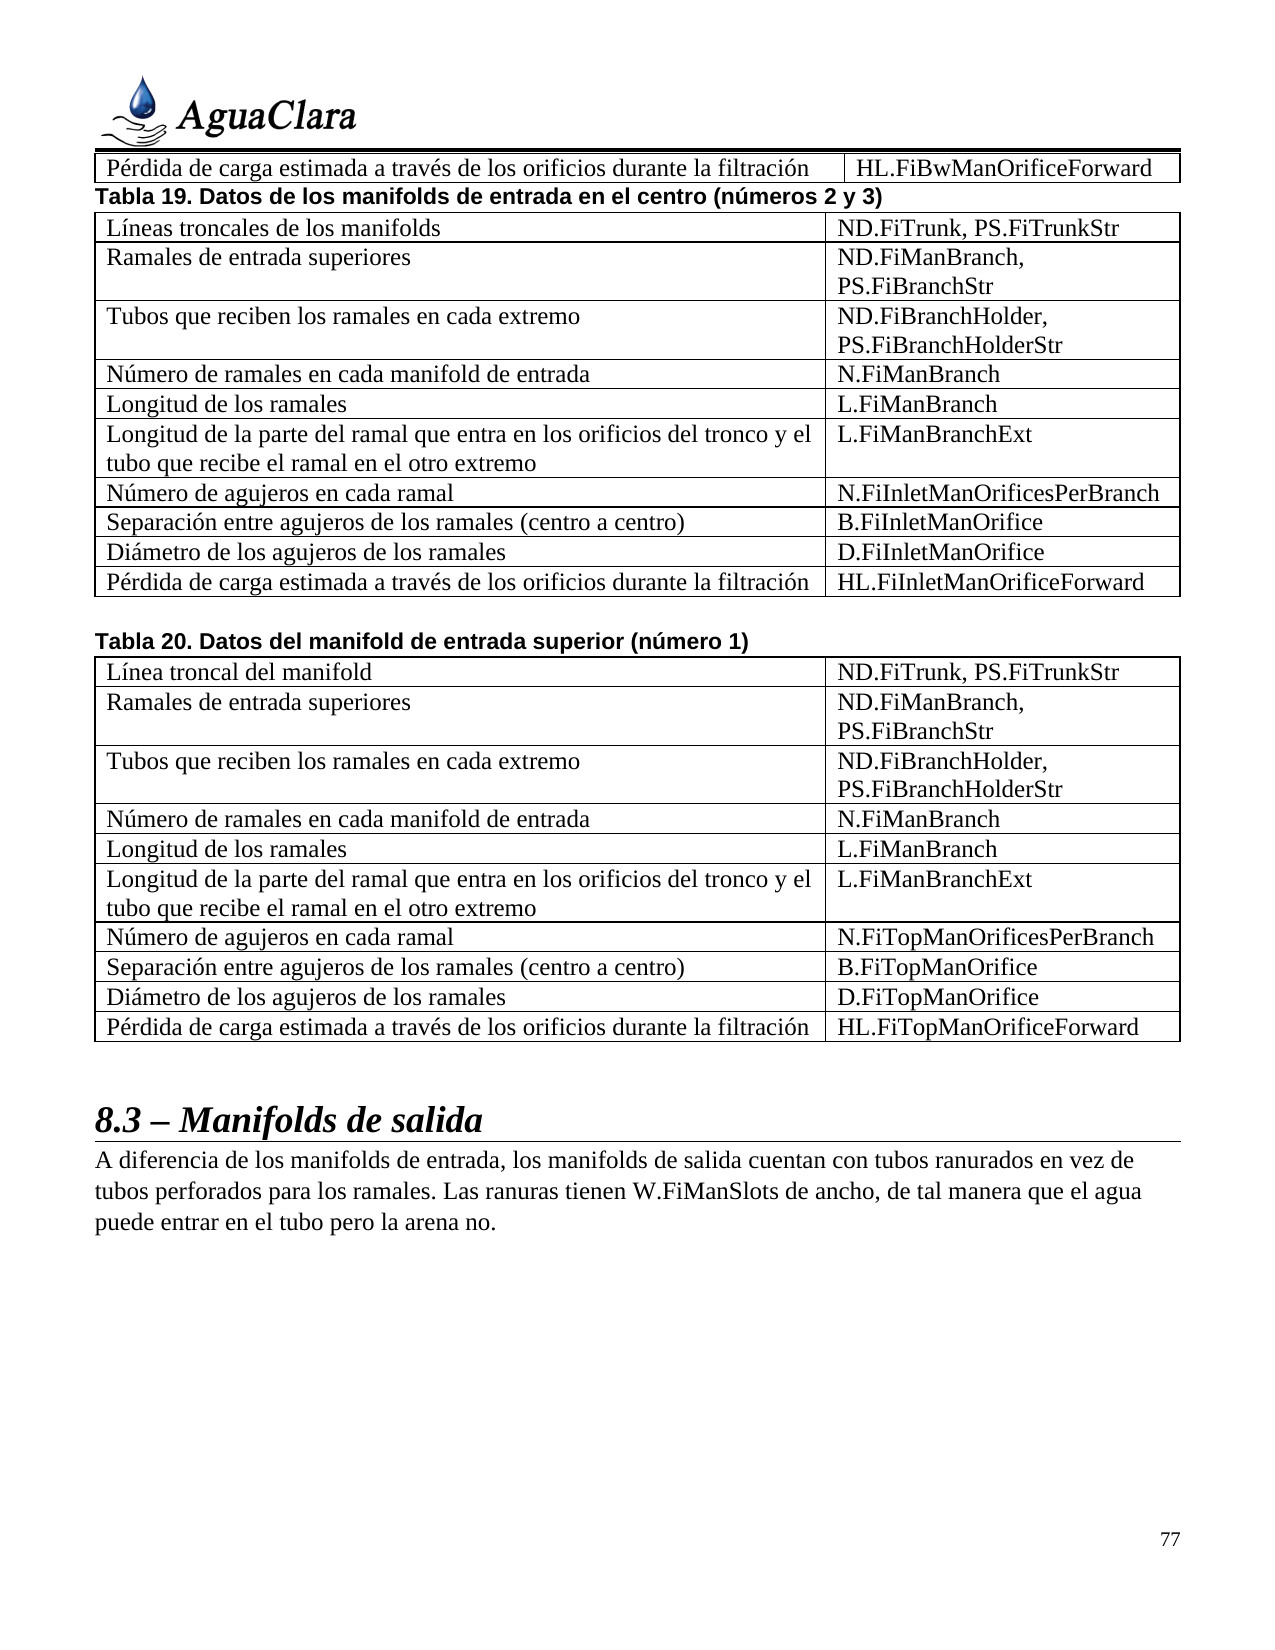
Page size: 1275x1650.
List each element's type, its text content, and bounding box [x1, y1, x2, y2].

text Tabla 21. Datos del manifold de entrada superior (número 1) [94, 628, 1181, 654]
text Tabla 20. Datos de los manifolds de entrada en el centro (números 2 y 3) [94, 183, 1181, 209]
table_cell Ramales de entrada superiores [96, 687, 825, 745]
table_cell Pérdida de carga estimada a través de los orificios durante la filtración [96, 1012, 825, 1041]
table_header ND.FiTrunk, PS.FiTrunkStr [826, 658, 1179, 686]
table_cell Número de agujeros en cada ramal [96, 478, 825, 506]
table_cell L.FiManBranch [826, 389, 1179, 418]
table_cell ND.FiManBranch, PS.FiBranchStr [826, 243, 1179, 300]
table_cell Longitud de la parte del ramal que entra en los orificios del tronco y el tubo que recibe el ramal en el otro extremo [96, 864, 825, 921]
table_cell L.FiManBranchExt [826, 864, 1179, 921]
table_cell Tubos que reciben los ramales en cada extremo [96, 301, 825, 358]
table_cell L.FiManBranchExt [826, 419, 1179, 477]
table_cell ND.FiBranchHolder, PS.FiBranchHolderStr [826, 301, 1179, 358]
table_cell Longitud de los ramales [96, 834, 825, 863]
table_cell Número de ramales en cada manifold de entrada [96, 804, 825, 833]
table_cell N.FiTopManOrificesPerBranch [826, 923, 1179, 951]
subtitle – Manifolds de salida [94, 1098, 1181, 1142]
table_cell HL.FiTopManOrificeForward [826, 1012, 1179, 1041]
table_cell Diámetro de los agujeros de los ramales [96, 537, 825, 566]
table_cell D.FiTopManOrifice [826, 982, 1179, 1011]
table_cell N.FiInletManOrificesPerBranch [826, 478, 1179, 506]
table_cell Separación entre agujeros de los ramales (centro a centro) [96, 508, 825, 536]
table_cell HL.FiBwManOrificeForward [845, 154, 1179, 182]
table_cell L.FiManBranch [826, 834, 1179, 863]
table_cell D.FiInletManOrifice [826, 537, 1179, 566]
table_cell Diámetro de los agujeros de los ramales [96, 982, 825, 1011]
table_cell ND.FiManBranch, PS.FiBranchStr [826, 687, 1179, 745]
table_cell N.FiManBranch [826, 360, 1179, 388]
table_cell HL.FiInletManOrificeForward [826, 567, 1179, 596]
table_cell B.FiInletManOrifice [826, 508, 1179, 536]
picture [94, 75, 373, 148]
table_cell Pérdida de carga estimada a través de los orificios durante la filtración [96, 567, 825, 596]
text A diferencia de los manifolds de entrada, los manifolds de salida cuentan con tubos ranurados en vez de tubos perforados para los ramales. Las ranuras tienen W.FiManSlots de ancho, de tal manera que el agua puede entrar en el tubo pero la arena no. [94, 1145, 1181, 1236]
table_cell Ramales de entrada superiores [96, 243, 825, 300]
table_cell B.FiTopManOrifice [826, 952, 1179, 981]
table_cell Separación entre agujeros de los ramales (centro a centro) [96, 952, 825, 981]
table_cell ND.FiBranchHolder, PS.FiBranchHolderStr [826, 746, 1179, 803]
table_cell N.FiManBranch [826, 804, 1179, 833]
table_cell Tubos que reciben los ramales en cada extremo [96, 746, 825, 803]
table_cell Longitud de los ramales [96, 389, 825, 418]
table_header Línea troncal del manifold [96, 658, 825, 686]
table_cell Número de agujeros en cada ramal [96, 923, 825, 951]
table_cell Longitud de la parte del ramal que entra en los orificios del tronco y el tubo que recibe el ramal en el otro extremo [96, 419, 825, 477]
table_cell Número de ramales en cada manifold de entrada [96, 360, 825, 388]
table_cell Pérdida de carga estimada a través de los orificios durante la filtración [96, 154, 844, 182]
table_header ND.FiTrunk, PS.FiTrunkStr [826, 213, 1179, 241]
table_header Líneas troncales de los manifolds [96, 213, 825, 241]
